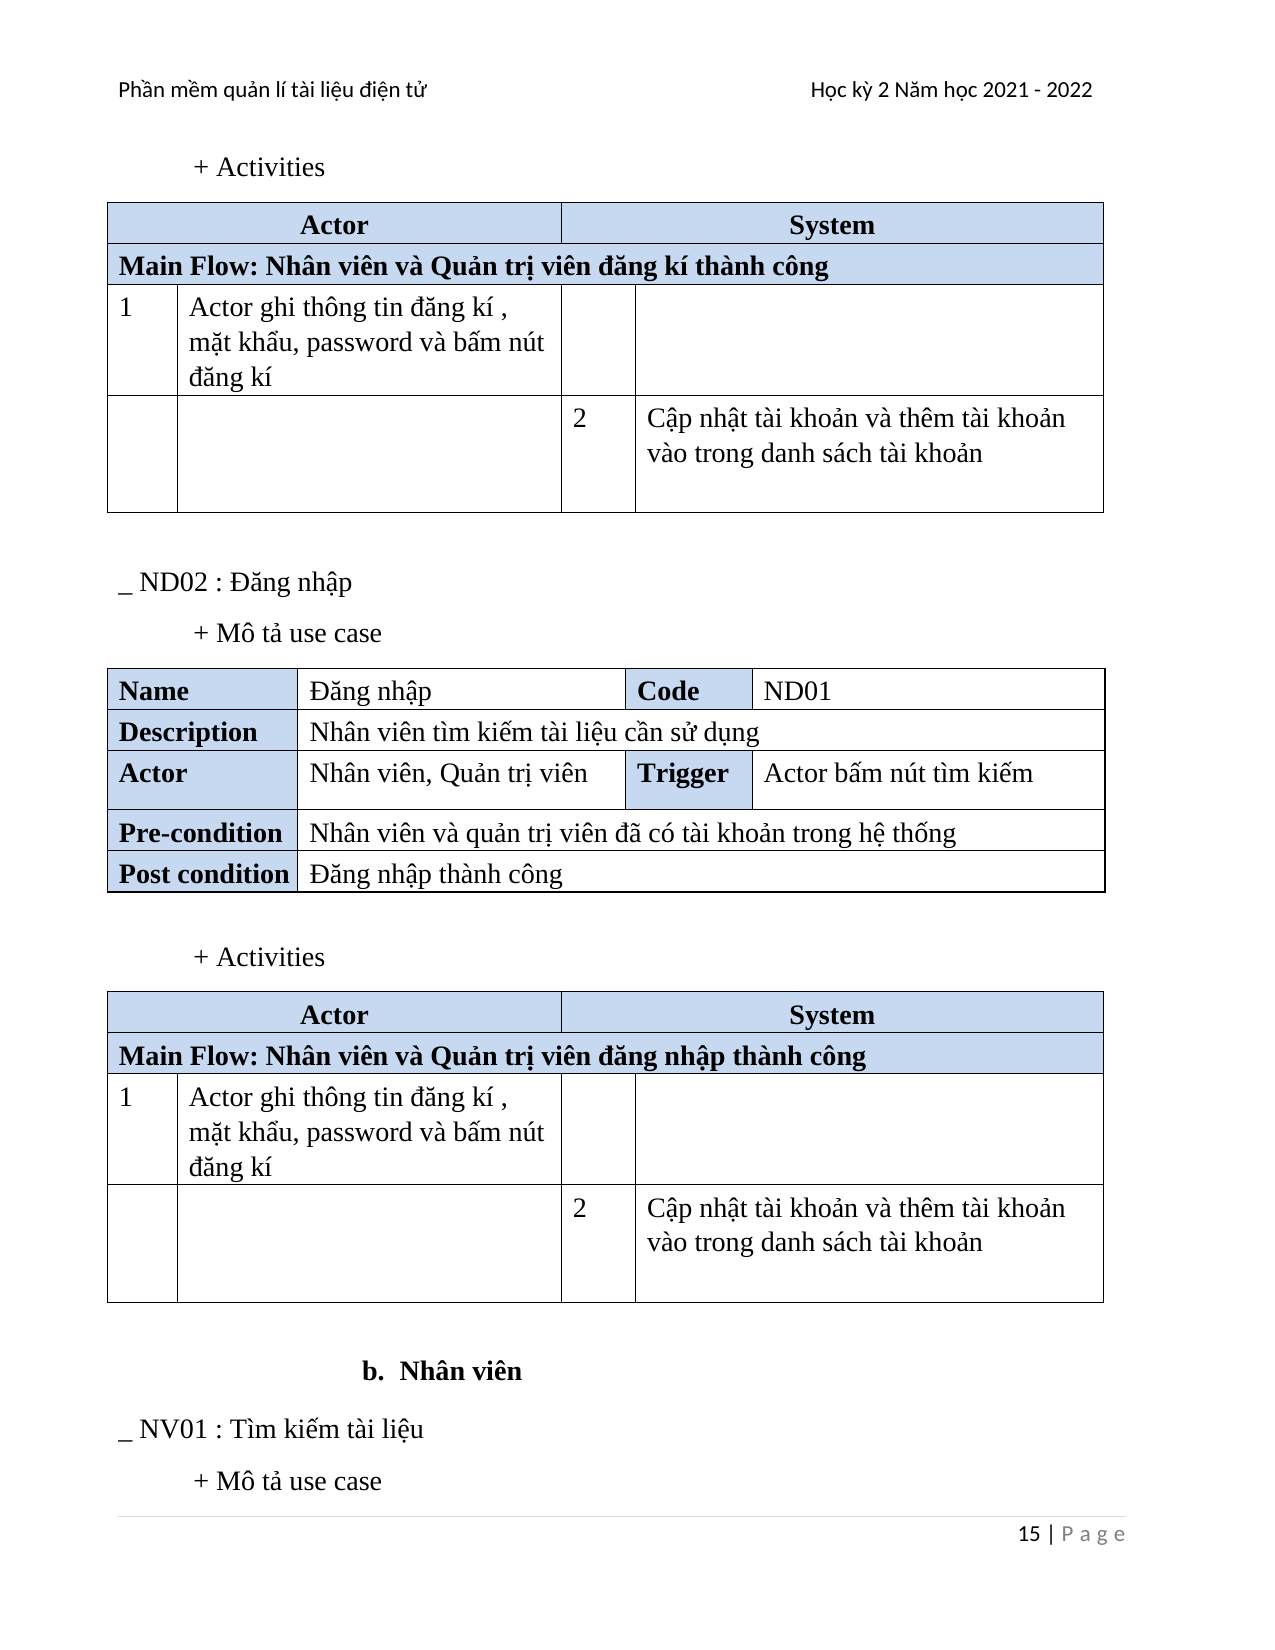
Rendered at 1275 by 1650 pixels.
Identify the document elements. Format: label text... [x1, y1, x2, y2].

table_header Name [108, 669, 297, 709]
table_cell [108, 396, 177, 512]
text + Mô tả use case [118, 1464, 1125, 1496]
table_header Actor [108, 992, 561, 1032]
table_cell [636, 1074, 1103, 1184]
table_cell [562, 285, 635, 394]
table_header Đăng nhập [298, 669, 625, 709]
table_header ND01 [753, 669, 1104, 709]
table_cell Cập nhật tài khoản và thêm tài khoản vào trong danh sách tài khoản [636, 1185, 1103, 1302]
table_cell Pre-condition [108, 810, 297, 850]
table_cell Description [108, 710, 297, 750]
table_header System [562, 203, 1103, 243]
table_cell Actor [108, 751, 297, 809]
table_cell 1 [108, 285, 177, 394]
table_cell [636, 285, 1103, 394]
table_cell Actor bấm nút tìm kiếm [753, 751, 1104, 809]
table_header System [562, 992, 1103, 1032]
text + Activities [118, 150, 1125, 182]
text _ NV01 : Tìm kiếm tài liệu [118, 1412, 1125, 1445]
table_cell Nhân viên, Quản trị viên [298, 751, 625, 809]
table_cell Đăng nhập thành công [298, 851, 1104, 891]
text + Mô tả use case [118, 616, 1125, 649]
table_cell 1 [108, 1074, 177, 1184]
table_header Code [626, 669, 752, 709]
list Nhân viên [362, 1354, 1125, 1387]
table_header Actor [108, 203, 561, 243]
table_cell Cập nhật tài khoản và thêm tài khoản vào trong danh sách tài khoản [636, 396, 1103, 512]
table_cell Actor ghi thông tin đăng kí , mặt khẩu, password và bấm nút đăng kí [178, 1074, 561, 1184]
table_cell Nhân viên tìm kiếm tài liệu cần sử dụng [298, 710, 1104, 750]
table_cell 2 [562, 1185, 635, 1302]
table_cell [178, 396, 561, 512]
table_cell Post condition [108, 851, 297, 891]
text _ ND02 : Đăng nhập [118, 565, 1125, 597]
text + Activities [118, 939, 1125, 972]
table_cell Actor ghi thông tin đăng kí , mặt khẩu, password và bấm nút đăng kí [178, 285, 561, 394]
table_cell [562, 1074, 635, 1184]
table_cell [108, 1185, 177, 1302]
table_cell [178, 1185, 561, 1302]
table_cell Nhân viên và quản trị viên đã có tài khoản trong hệ thống [298, 810, 1104, 850]
table_cell Main Flow: Nhân viên và Quản trị viên đăng nhập thành công [108, 1033, 1103, 1073]
table_cell Main Flow: Nhân viên và Quản trị viên đăng kí thành công [108, 244, 1103, 284]
table_cell Trigger [626, 751, 752, 809]
table_cell 2 [562, 396, 635, 512]
